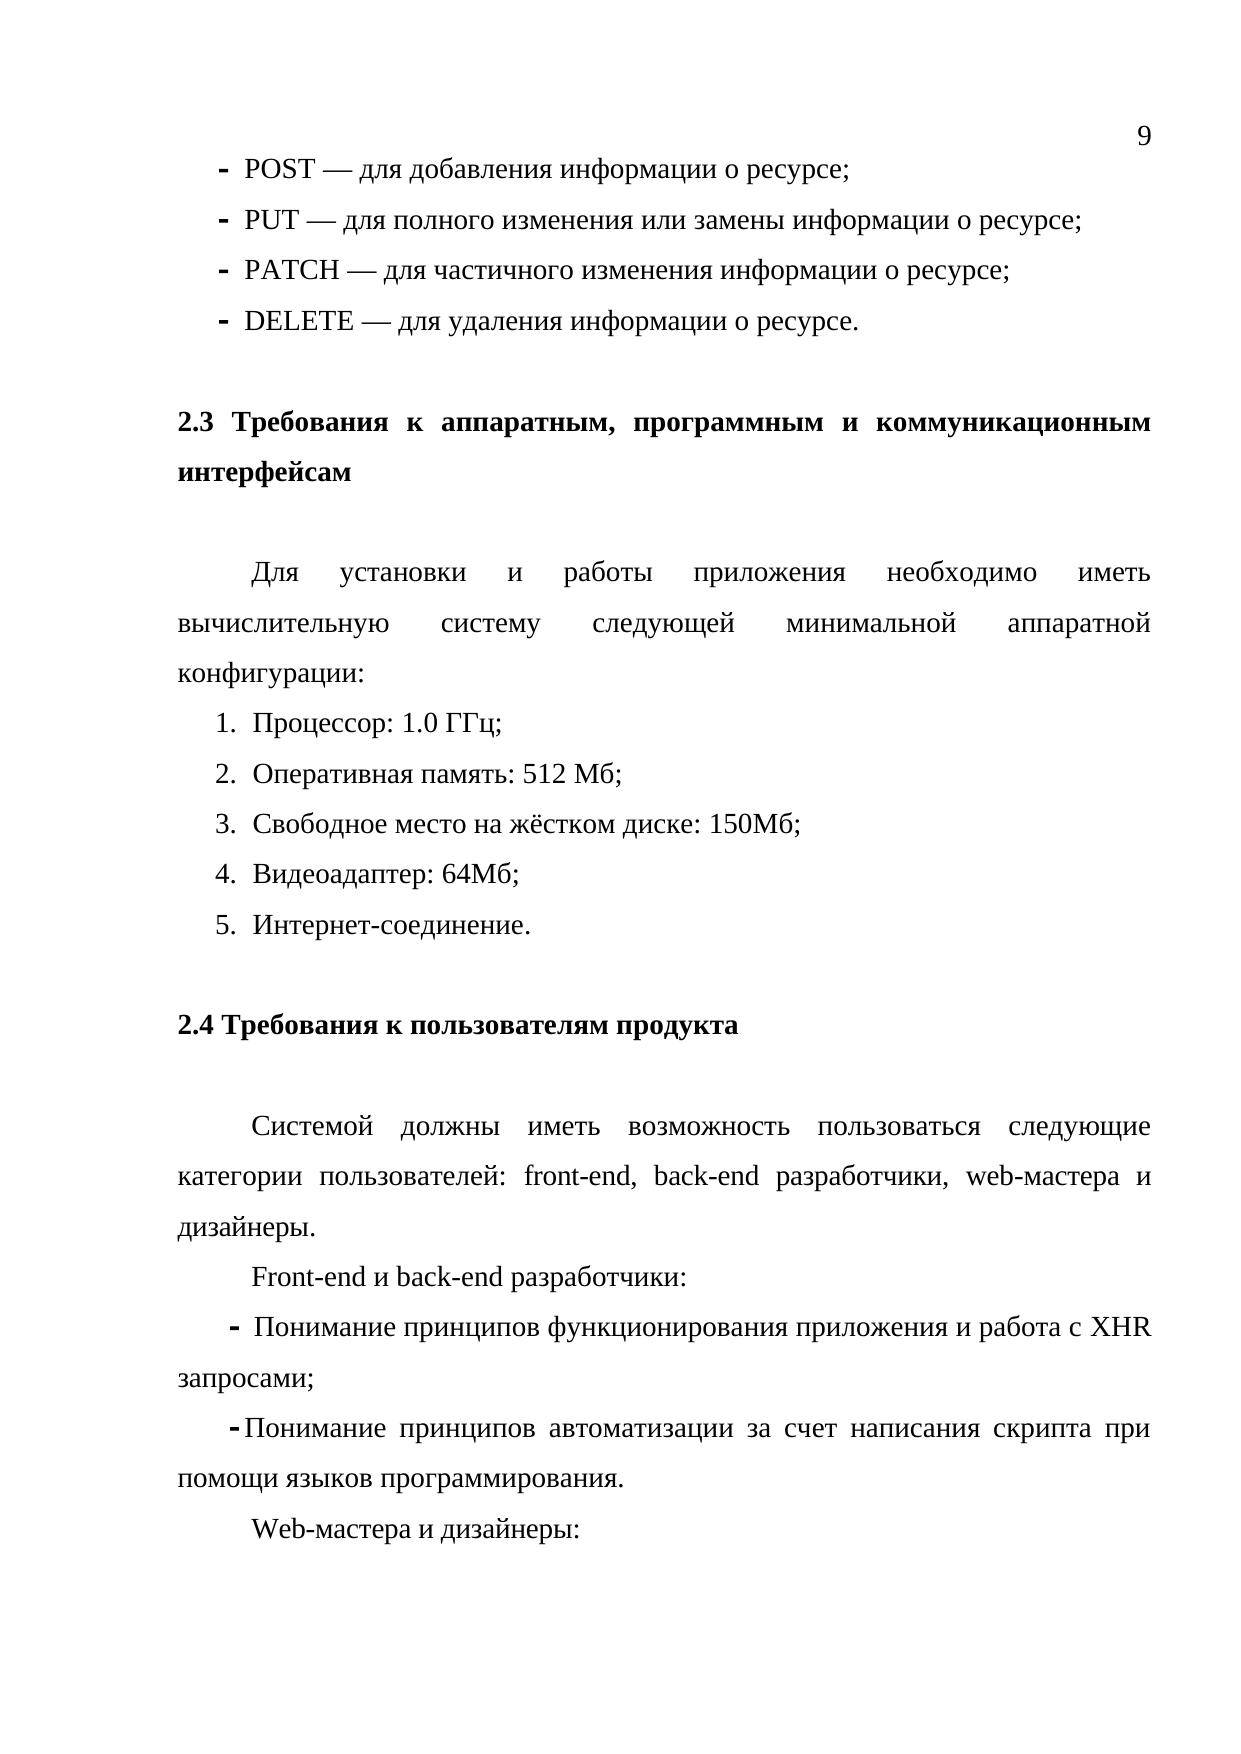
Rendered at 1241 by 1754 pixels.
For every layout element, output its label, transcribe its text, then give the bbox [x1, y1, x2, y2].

list Процессор: 1.0 ГГц; [215, 706, 1152, 739]
list Web-мастера и дизайнеры: [177, 1511, 1152, 1544]
list PUT — для полного изменения или замены информации о ресурсе; [177, 202, 1152, 236]
list Понимание принципов функционирования приложения и работа с XHR запросами; [177, 1309, 1152, 1393]
list Системой должны иметь возможность пользоваться следующие категории пользователей: front-end, back-end разработчики, web-мастера и дизайнеры. [177, 1108, 1152, 1242]
list Интернет-соединение. [215, 907, 1152, 940]
list Оперативная память: 512 Мб; [215, 756, 1152, 789]
list Понимание принципов автоматизации за счет написания скрипта при помощи языков программирования. [177, 1410, 1152, 1494]
list Для установки и работы приложения необходимо иметь вычислительную систему следующей минимальной аппаратной конфигурации: [177, 554, 1152, 689]
list Front-end и back-end разработчики: [177, 1259, 1152, 1292]
list Видеоадаптер: 64Мб; [215, 856, 1152, 890]
list PATCH — для частичного изменения информации о ресурсе; [177, 252, 1152, 286]
list Свободное место на жёстком диске: 150Мб; [215, 806, 1152, 840]
list DELETE — для удаления информации о ресурсе. [177, 303, 1152, 337]
list POST — для добавления информации о ресурсе; [177, 152, 1152, 185]
text 2.3 Требования к аппаратным, программным и коммуникационным интерфейсам [177, 404, 1152, 487]
text 2.4 Требования к пользователям продукта [177, 1007, 1152, 1041]
